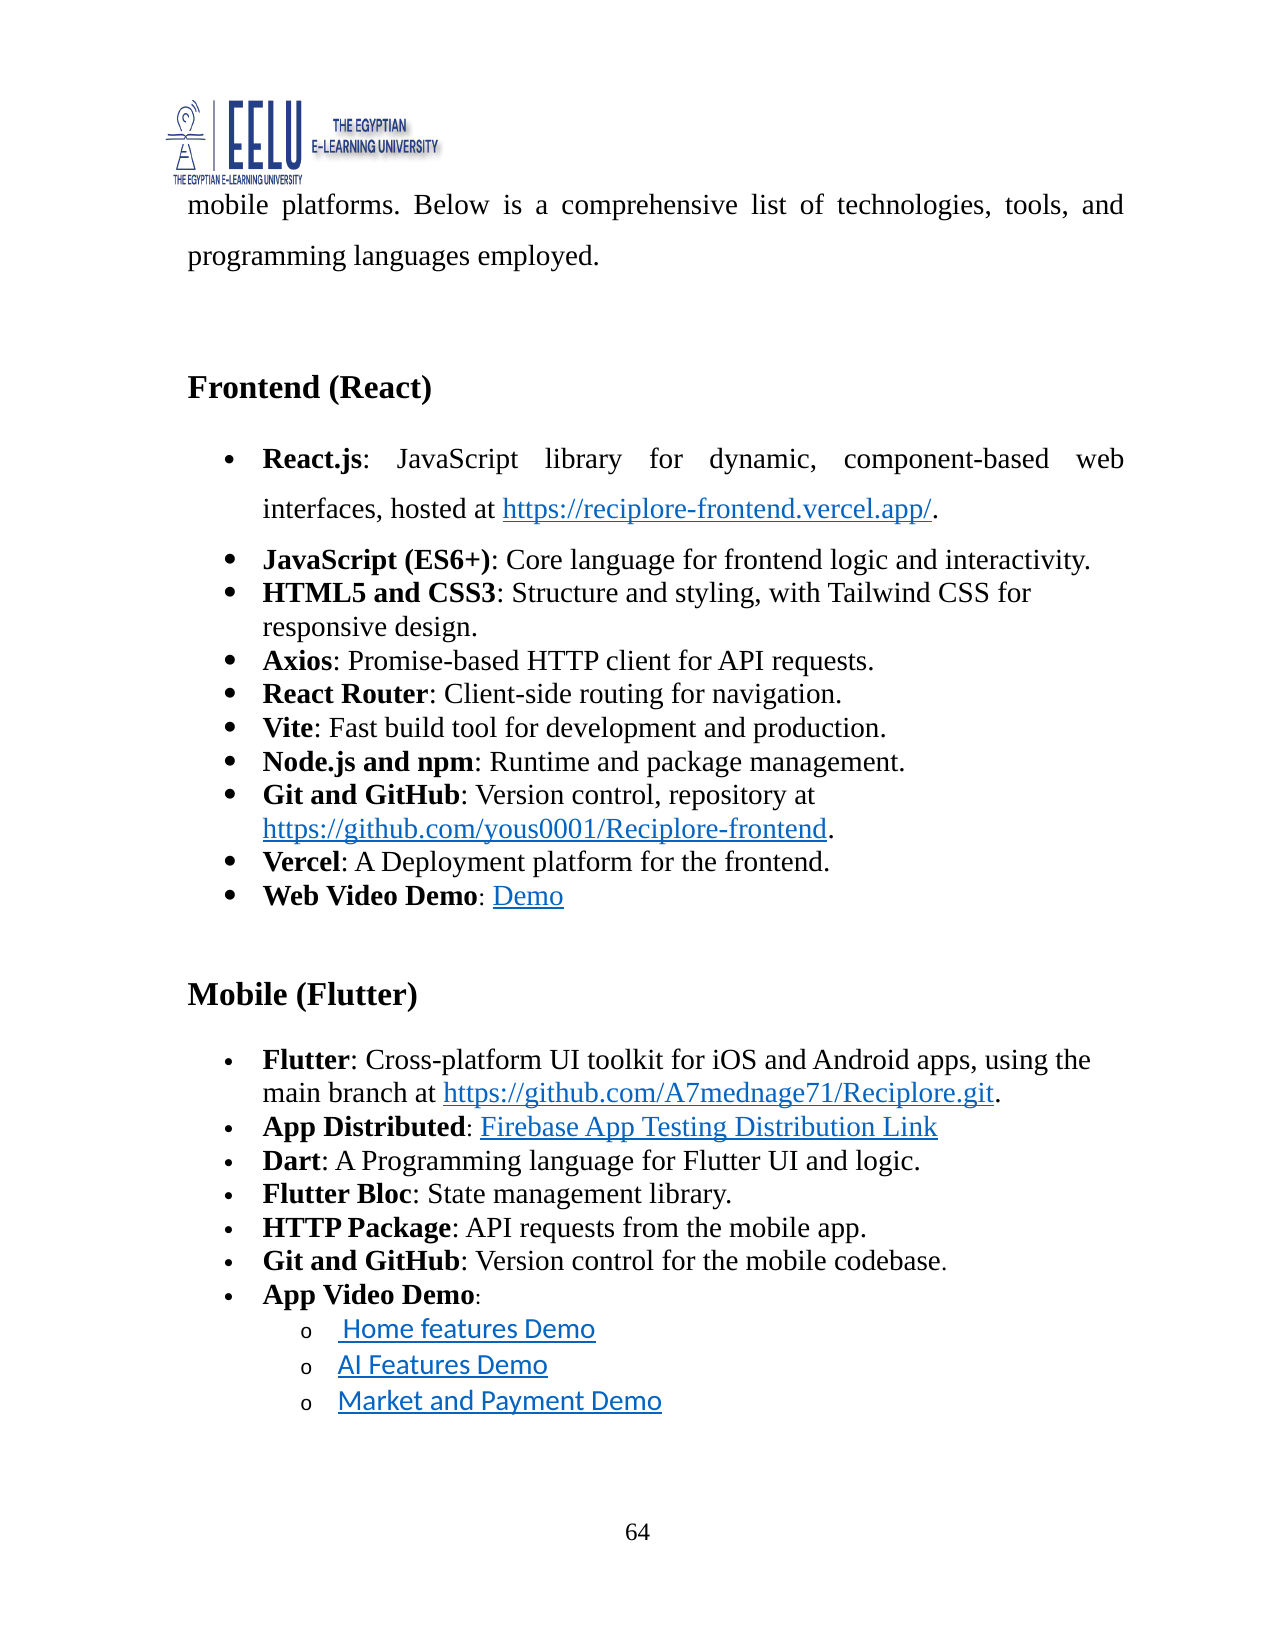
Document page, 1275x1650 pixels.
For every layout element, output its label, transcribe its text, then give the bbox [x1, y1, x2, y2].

list App Video Demo: [225, 1277, 1125, 1310]
list AI Features Demo [300, 1346, 1125, 1382]
text Frontend (React) [187, 367, 1125, 406]
list Git and GitHub: Version control for the mobile codebase. [225, 1243, 1125, 1277]
list Vercel: A Deployment platform for the frontend. [225, 844, 1125, 878]
picture [150, 75, 444, 188]
list Web Video Demo: Demo [225, 878, 1125, 912]
list Dart: A Programming language for Flutter UI and logic. [225, 1143, 1125, 1176]
list Node.js and npm: Runtime and package management. [225, 744, 1125, 777]
list Git and GitHub: Version control, repository at https://github.com/yous0001/Reciplore-frontend. [225, 777, 1125, 844]
text Mobile (Flutter) [187, 974, 1125, 1013]
list React Router: Client-side routing for navigation. [225, 676, 1125, 710]
list Home features Demo [300, 1310, 1125, 1346]
list Market and Payment Demo [300, 1382, 1125, 1446]
list Flutter: Cross-platform UI toolkit for iOS and Android apps, using the main branch at https://github.com/A7mednage71/Reciplore.git. [225, 1042, 1125, 1109]
list JavaScript (ES6+): Core language for frontend logic and interactivity. [225, 542, 1125, 576]
list App Distributed: Firebase App Testing Distribution Link [225, 1109, 1125, 1143]
list React.js: JavaScript library for dynamic, component-based web interfaces, hosted at https://reciplore-frontend.vercel.app/. [225, 441, 1125, 525]
list Axios: Promise-based HTTP client for API requests. [225, 643, 1125, 676]
list Vite: Fast build tool for development and production. [225, 710, 1125, 744]
list HTML5 and CSS3: Structure and styling, with Tailwind CSS for responsive design. [225, 576, 1125, 643]
list HTTP Package: API requests from the mobile app. [225, 1210, 1125, 1243]
list Flutter Bloc: State management library. [225, 1176, 1125, 1210]
